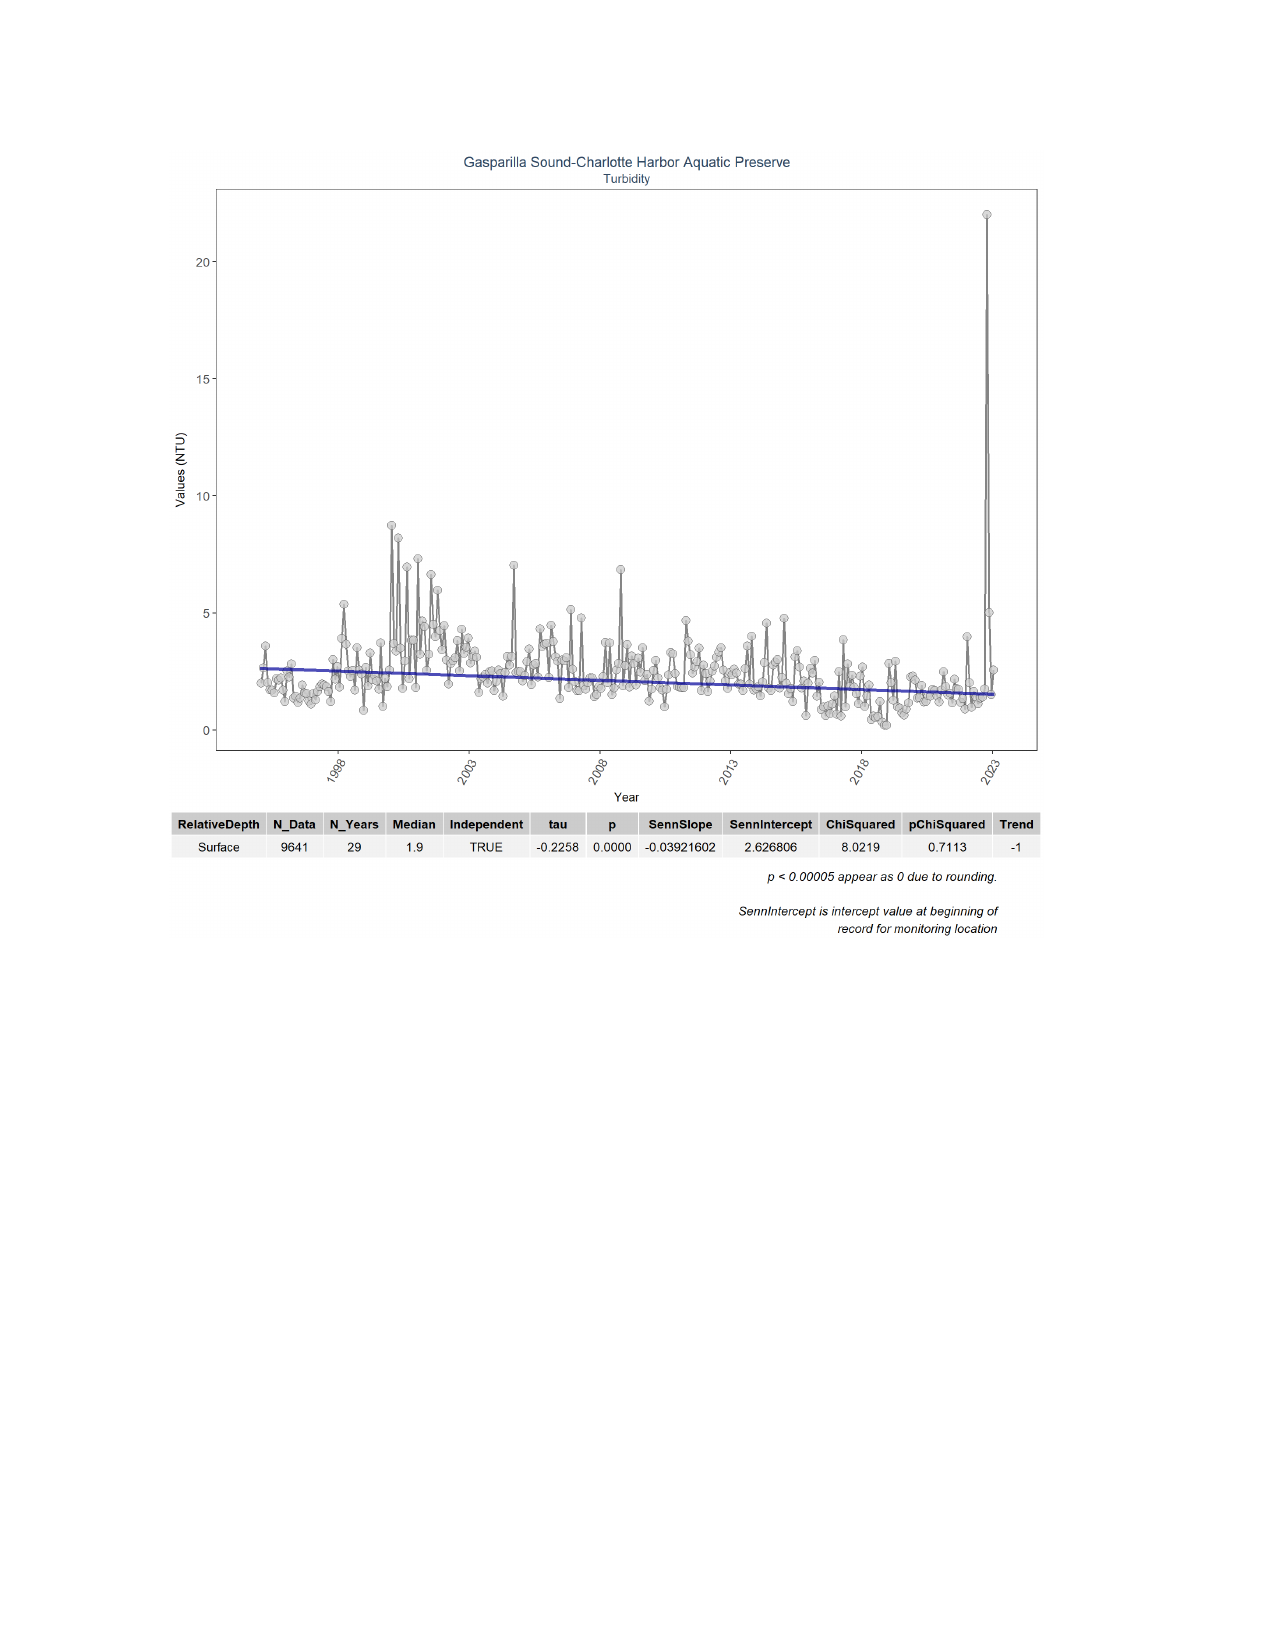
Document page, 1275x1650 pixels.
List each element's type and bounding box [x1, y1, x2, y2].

picture [168, 150, 1044, 938]
